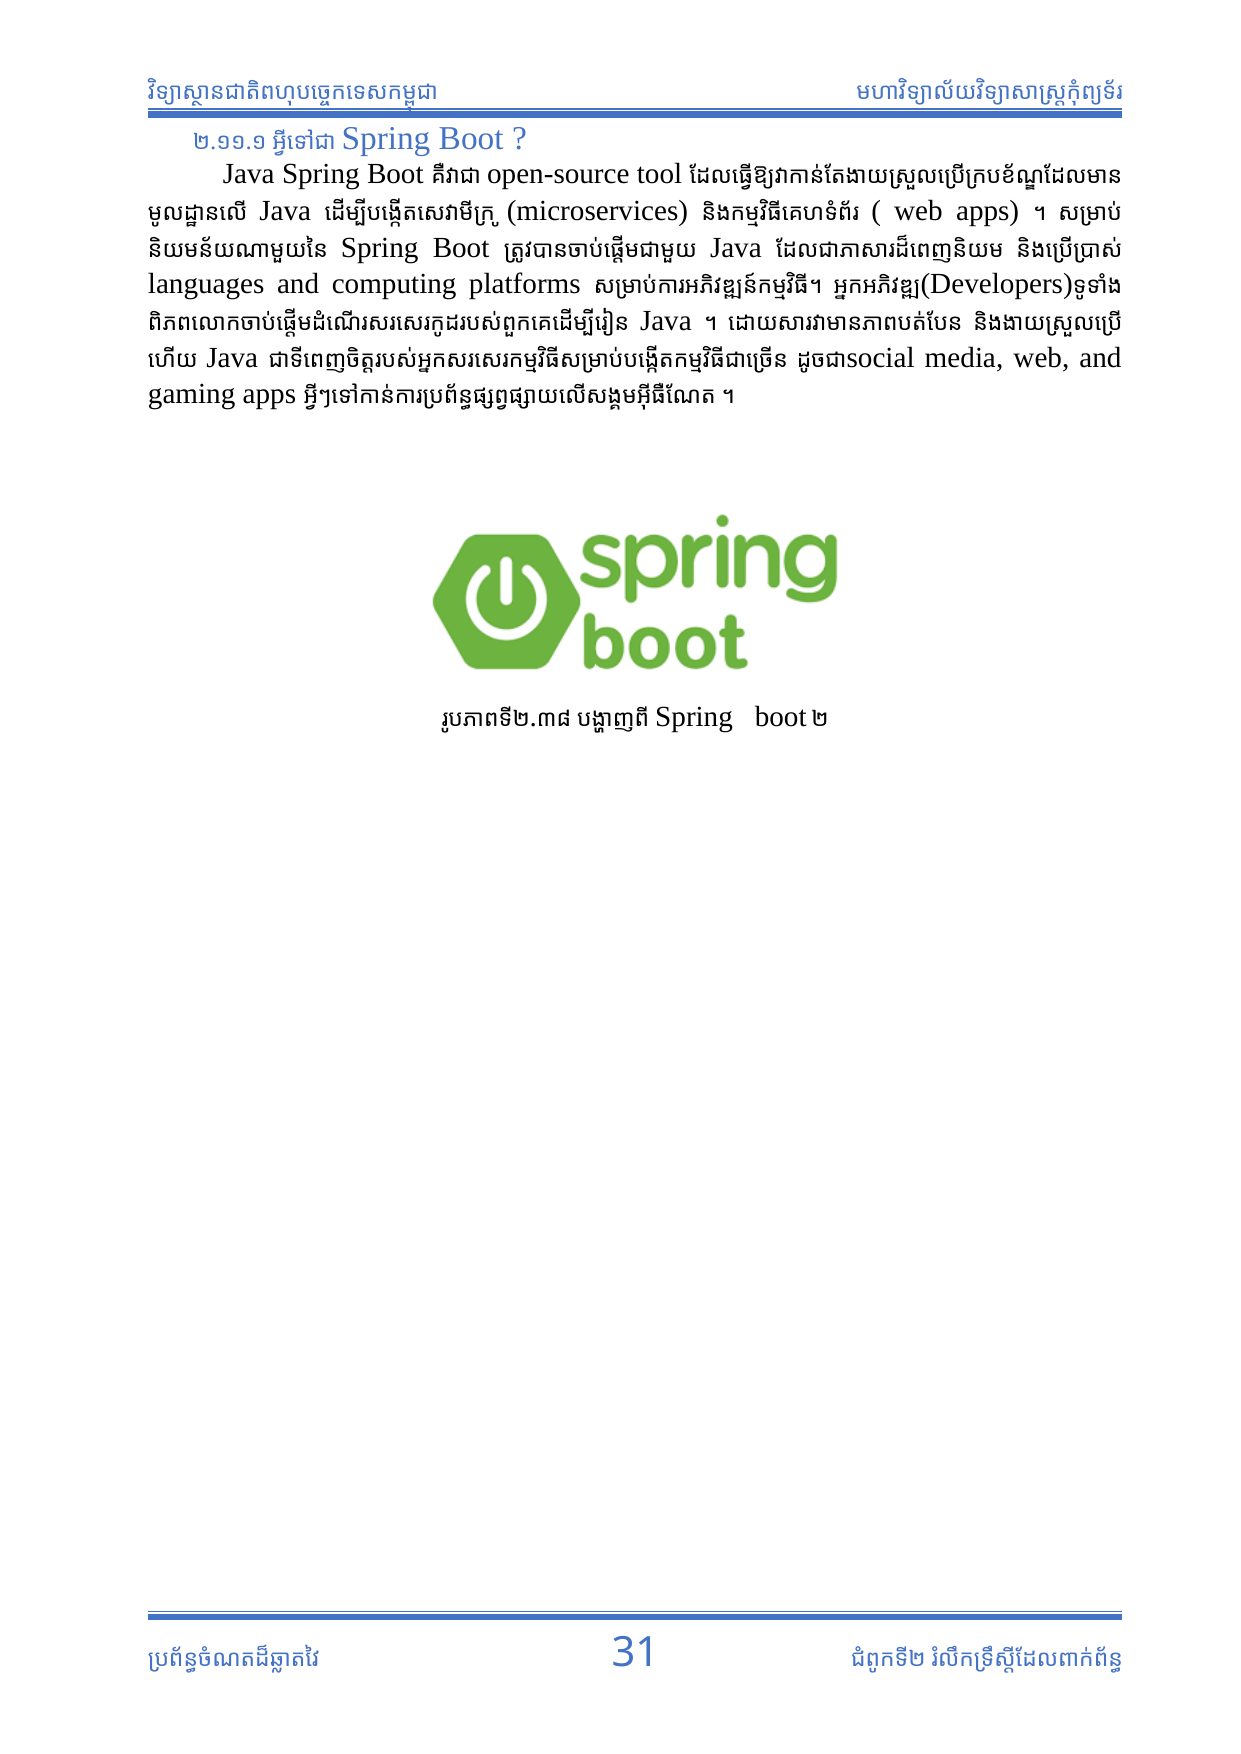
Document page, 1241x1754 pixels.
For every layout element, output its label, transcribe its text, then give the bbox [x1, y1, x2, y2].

text រូបភាពទី២.៣៨​ បង្ហាញពី Spring boot២ [148, 699, 1122, 733]
picture [429, 492, 844, 699]
text Java Spring Boot គឺវាជា open-source tool ដែលធ្វើឱ្យវាកាន់តែងាយស្រួលប្រើក្របខ័ណ្ឌដែលមានមូលដ្ឋានលើ Java ដើម្បីបង្កើតសេវាមីក្រូ (microservices) និងកម្មវិធីគេហទំព័រ ( web apps) ។ សម្រាប់និយមន័យណាមួយនៃ Spring Boot ត្រូវបានចាប់ផ្តើមជាមួយ Java ដែលជាភាសារដ៏ពេញនិយម និងប្រើប្រាស់ languages and computing platforms សម្រាប់ការអភិវឌ្ឍន៍កម្មវិធី។ អ្នកអភិវឌ្ឍ(Developers)ទូទាំងពិភពលោកចាប់ផ្តើមដំណើរសរសេរកូដរបស់ពួកគេដើម្បីរៀន Java ។ ដោយសារវាមានភាពបត់បែន និងងាយស្រួលប្រើ ហើយ Java ជាទីពេញចិត្តរបស់អ្នកសរសេរកម្មវិធីសម្រាប់បង្កើតកម្មវិធីជាច្រើន ដូចជាsocial media, web, and gaming apps អ្វីៗទៅកាន់ការប្រព័ន្ធផ្សព្វផ្សាយលើសង្គមអ៊ីធឺណែត ។ [148, 156, 1122, 411]
text ២.១១.១ អ្វីទៅជា Spring Boot ? [193, 118, 1122, 156]
